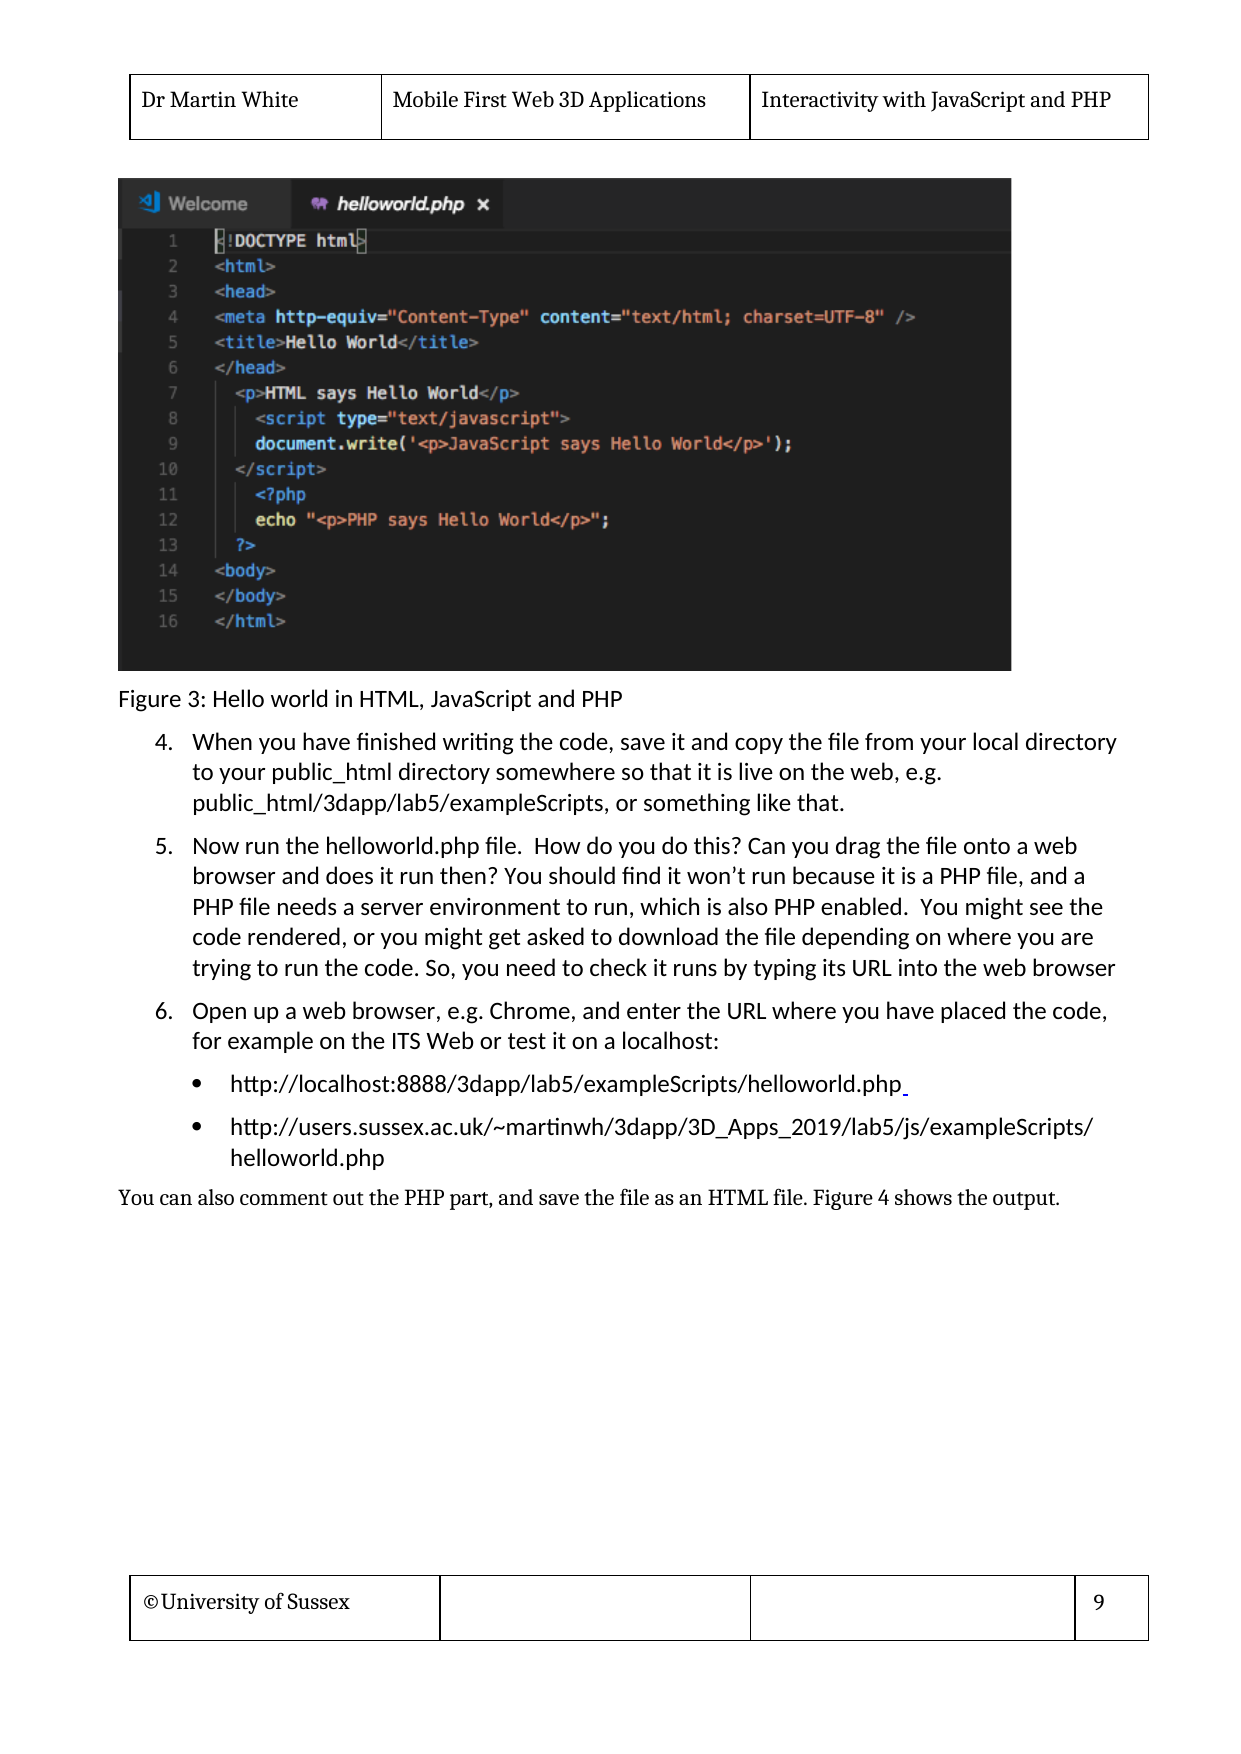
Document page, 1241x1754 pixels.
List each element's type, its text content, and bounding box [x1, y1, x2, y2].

picture [118, 178, 1012, 671]
list When you have finished writing the code, save it and copy the file from your local directory to your public_html directory somewhere so that it is live on the web, e.g. public_html/3dapp/lab5/exampleScripts, or something like that. [154, 726, 1122, 817]
text You can also comment out the PHP part, and save the file as an HTML file. Figure 4 shows the output. [118, 1185, 1122, 1211]
list Now run the helloworld.php file. How do you do this? Can you drag the file onto a web browser and does it run then? You should find it won’t run because it is a PHP file, and a PHP file needs a server environment to run, which is also PHP enabled. You might see the code rendered, or you might get asked to download the file depending on where you are trying to run the code. So, you need to check it runs by typing its URL into the web browser [154, 830, 1122, 982]
text Figure 3: Hello world in HTML, JavaScript and PHP [118, 683, 1122, 713]
list http://users.sussex.ac.uk/~martinwh/3dapp/3D_Apps_2019/lab5/js/exampleScripts/helloworld.php [192, 1111, 1122, 1172]
list Open up a web browser, e.g. Chrome, and enter the URL where you have placed the code, for example on the ITS Web or test it on a localhost: [154, 995, 1122, 1056]
list http://localhost:8888/3dapp/lab5/exampleScripts/helloworld.php [192, 1068, 1122, 1099]
